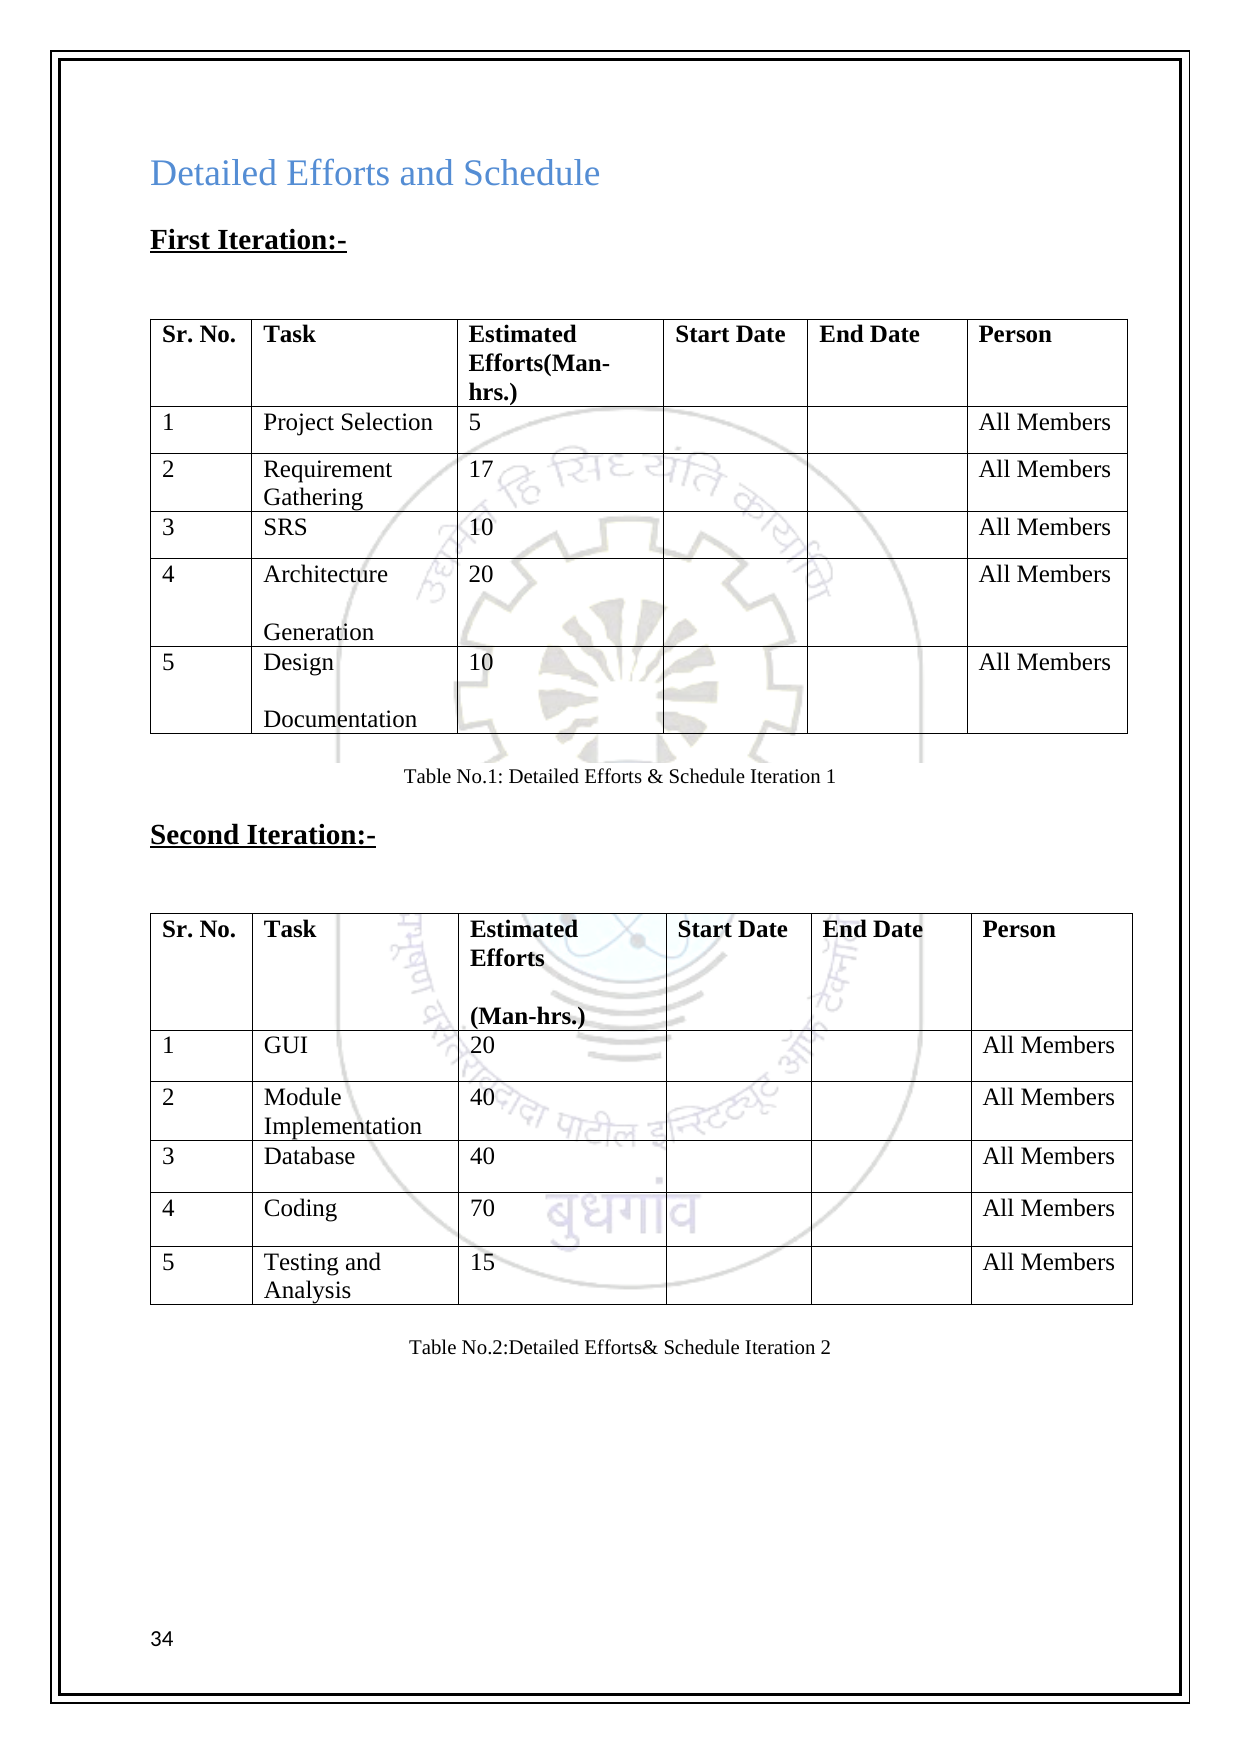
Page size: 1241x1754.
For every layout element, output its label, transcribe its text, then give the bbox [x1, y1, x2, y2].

table_cell [808, 454, 967, 511]
table_cell [664, 512, 807, 558]
table_cell All Members [968, 559, 1127, 646]
table_cell [667, 1141, 811, 1192]
table_cell [808, 407, 967, 453]
table_cell Architecture Generation [252, 559, 457, 646]
table_cell 2 [151, 1082, 252, 1140]
table_cell Database [253, 1141, 458, 1192]
table_cell [664, 559, 807, 646]
table_cell 5 [151, 647, 251, 733]
table_header Person [968, 320, 1127, 406]
table_header Sr. No. [151, 914, 252, 1029]
table_cell All Members [972, 1082, 1132, 1140]
table_header Sr. No. [151, 320, 251, 406]
table_cell All Members [968, 407, 1127, 453]
text First Iteration:- [150, 222, 1090, 256]
table_cell 3 [151, 1141, 252, 1192]
table_cell Testing and Analysis [253, 1247, 458, 1304]
text Table No.2:Detailed Efforts& Schedule Iteration 2 [150, 1334, 1090, 1359]
table_cell 4 [151, 1193, 252, 1246]
table_cell [664, 454, 807, 511]
table_cell [667, 1193, 811, 1246]
table_header Task [252, 320, 457, 406]
table_header Person [972, 914, 1132, 1029]
table_cell 1 [151, 407, 251, 453]
table_cell [808, 647, 967, 733]
text Table No.1: Detailed Efforts & Schedule Iteration 1 [150, 763, 1090, 788]
table_cell 10 [458, 647, 663, 733]
table_cell Design Documentation [252, 647, 457, 733]
table_cell [664, 647, 807, 733]
table_header Estimated Efforts (Man-hrs.) [459, 914, 666, 1029]
table_cell All Members [972, 1031, 1132, 1081]
table_cell [667, 1082, 811, 1140]
table_cell Requirement Gathering [252, 454, 457, 511]
table_cell [812, 1247, 971, 1304]
table_cell 10 [458, 512, 663, 558]
table_cell All Members [968, 454, 1127, 511]
table_cell [808, 512, 967, 558]
table_cell [812, 1031, 971, 1081]
table_cell All Members [972, 1247, 1132, 1304]
table_cell 20 [459, 1031, 666, 1081]
text Detailed Efforts and Schedule [150, 150, 1090, 193]
table_header Start Date [667, 914, 811, 1029]
table_header Start Date [664, 320, 807, 406]
table_cell SRS [252, 512, 457, 558]
table_cell All Members [968, 512, 1127, 558]
table_cell 40 [459, 1082, 666, 1140]
table_cell 15 [459, 1247, 666, 1304]
table_cell 5 [151, 1247, 252, 1304]
table_cell [667, 1247, 811, 1304]
table_cell 1 [151, 1031, 252, 1081]
table_cell 17 [458, 454, 663, 511]
table_cell [812, 1193, 971, 1246]
table_cell All Members [972, 1141, 1132, 1192]
table_header Estimated Efforts(Man-hrs.) [458, 320, 663, 406]
table_cell 70 [459, 1193, 666, 1246]
table_cell Project Selection [252, 407, 457, 453]
table_cell [812, 1141, 971, 1192]
table_cell [808, 559, 967, 646]
table_cell 4 [151, 559, 251, 646]
table_cell Coding [253, 1193, 458, 1246]
table_cell [667, 1031, 811, 1081]
table_cell 40 [459, 1141, 666, 1192]
table_cell All Members [972, 1193, 1132, 1246]
table_cell 5 [458, 407, 663, 453]
table_header End Date [808, 320, 967, 406]
table_header End Date [812, 914, 971, 1029]
table_cell All Members [968, 647, 1127, 733]
table_cell [812, 1082, 971, 1140]
table_cell 3 [151, 512, 251, 558]
table_cell 2 [151, 454, 251, 511]
text Second Iteration:- [150, 817, 1090, 850]
table_header Task [253, 914, 458, 1029]
table_cell GUI [253, 1031, 458, 1081]
table_cell [664, 407, 807, 453]
table_cell 20 [458, 559, 663, 646]
table_cell Module Implementation [253, 1082, 458, 1140]
